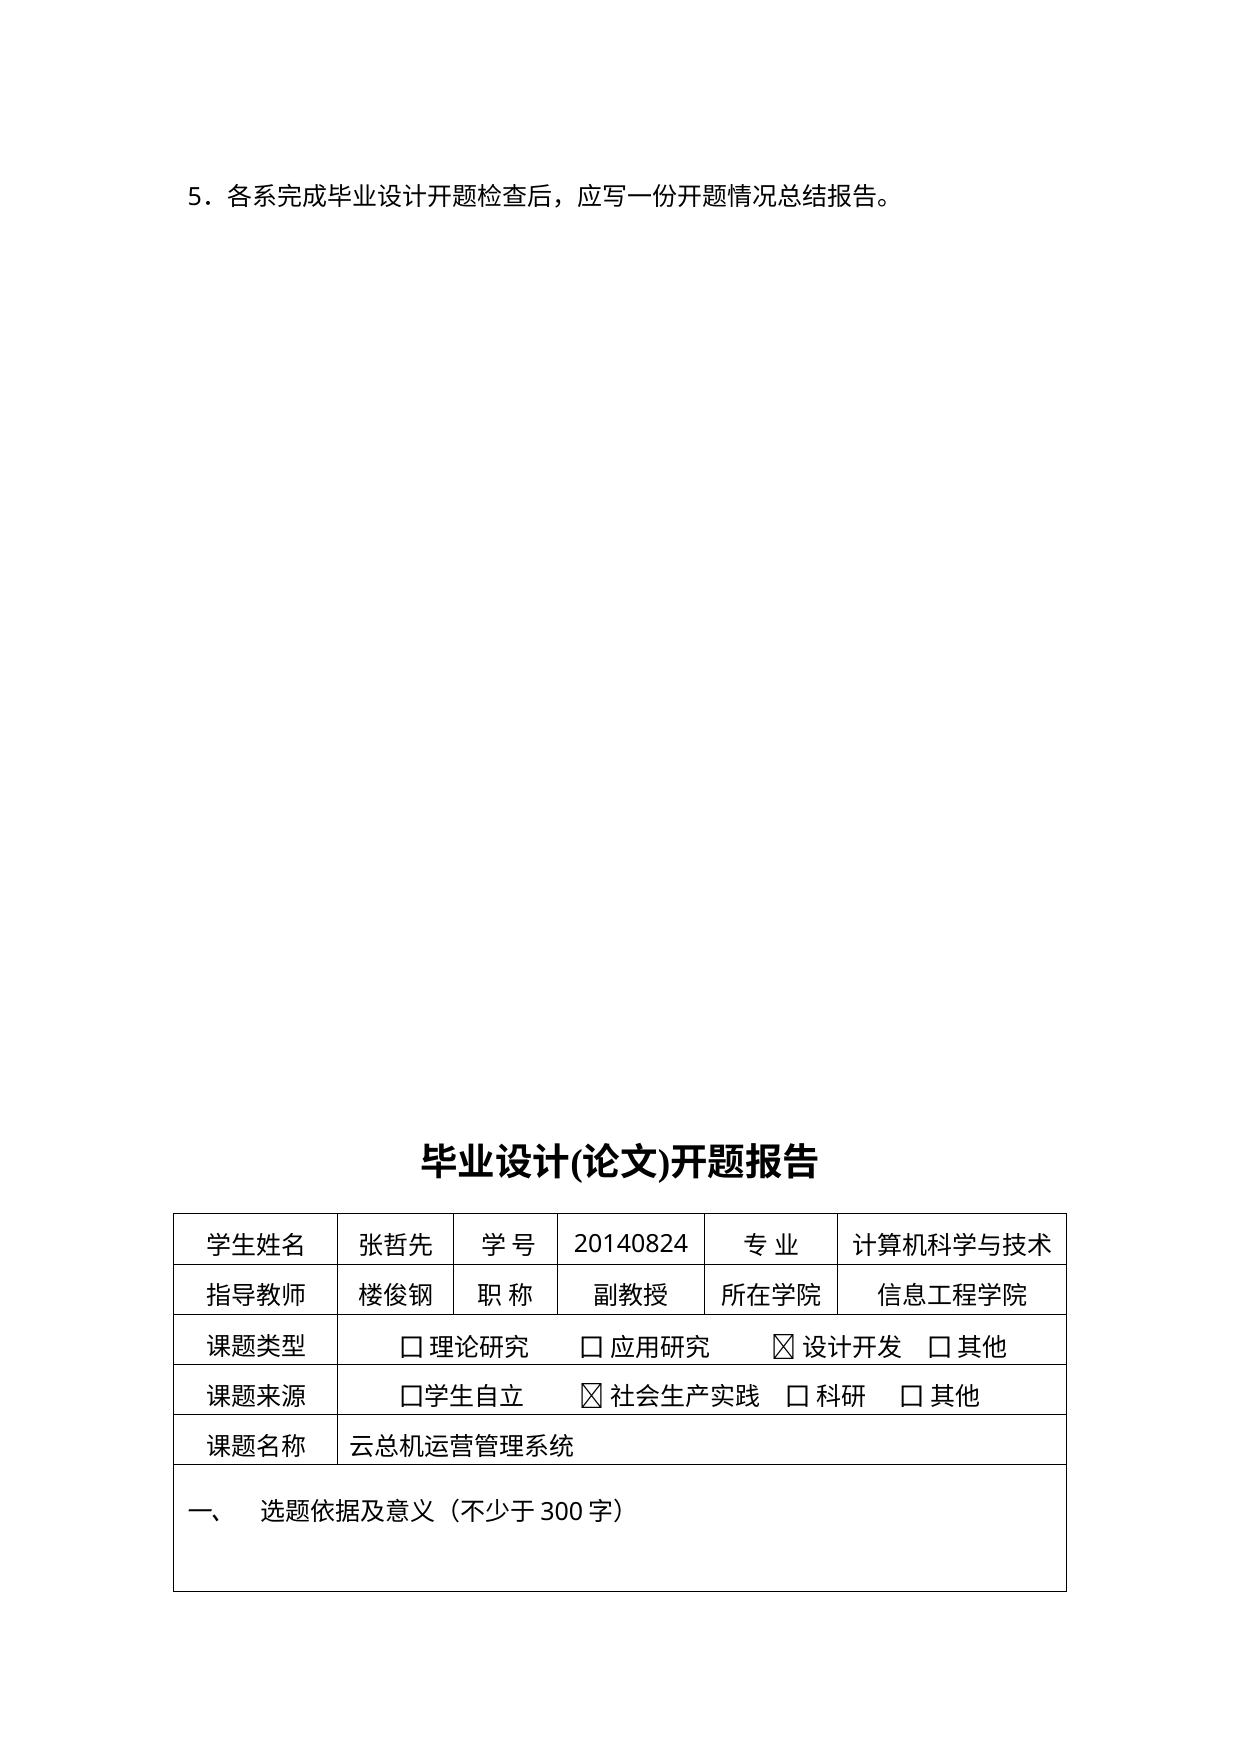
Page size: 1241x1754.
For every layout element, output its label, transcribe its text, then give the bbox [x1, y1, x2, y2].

table_header 计算机科学与技术 [838, 1214, 1066, 1263]
table_cell 课题来源 [174, 1365, 337, 1414]
text 5．各系完成毕业设计开题检查后，应写一份开题情况总结报告。 [187, 162, 1053, 227]
table_header 专 业 [705, 1214, 837, 1263]
text 毕业设计(论文)开题报告 [187, 1132, 1053, 1186]
table_cell 所在学院 [705, 1265, 837, 1314]
table_cell 囗学生自立 社会生产实践 囗 科研 囗 其他 [338, 1365, 1066, 1414]
table_header 学 号 [454, 1214, 557, 1263]
table_header 张哲先 [338, 1214, 453, 1263]
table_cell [174, 1465, 1066, 1591]
table_header 学生姓名 [174, 1214, 337, 1263]
table_header 2014082411 [558, 1214, 704, 1263]
table_cell 课题名称 [174, 1415, 337, 1464]
table_cell 囗 理论研究 囗 应用研究 设计开发 囗 其他 工程技术研究 [338, 1315, 1066, 1364]
table_cell 指导教师 [174, 1265, 337, 1314]
table_cell 职 称 [454, 1265, 557, 1314]
table_cell 楼俊钢 [338, 1265, 453, 1314]
table_cell 信息工程学院 [838, 1265, 1066, 1314]
table_cell 副教授 [558, 1265, 704, 1314]
table_cell 课题类型 [174, 1315, 337, 1364]
table_cell 云总机运营管理系统 [338, 1415, 1066, 1464]
